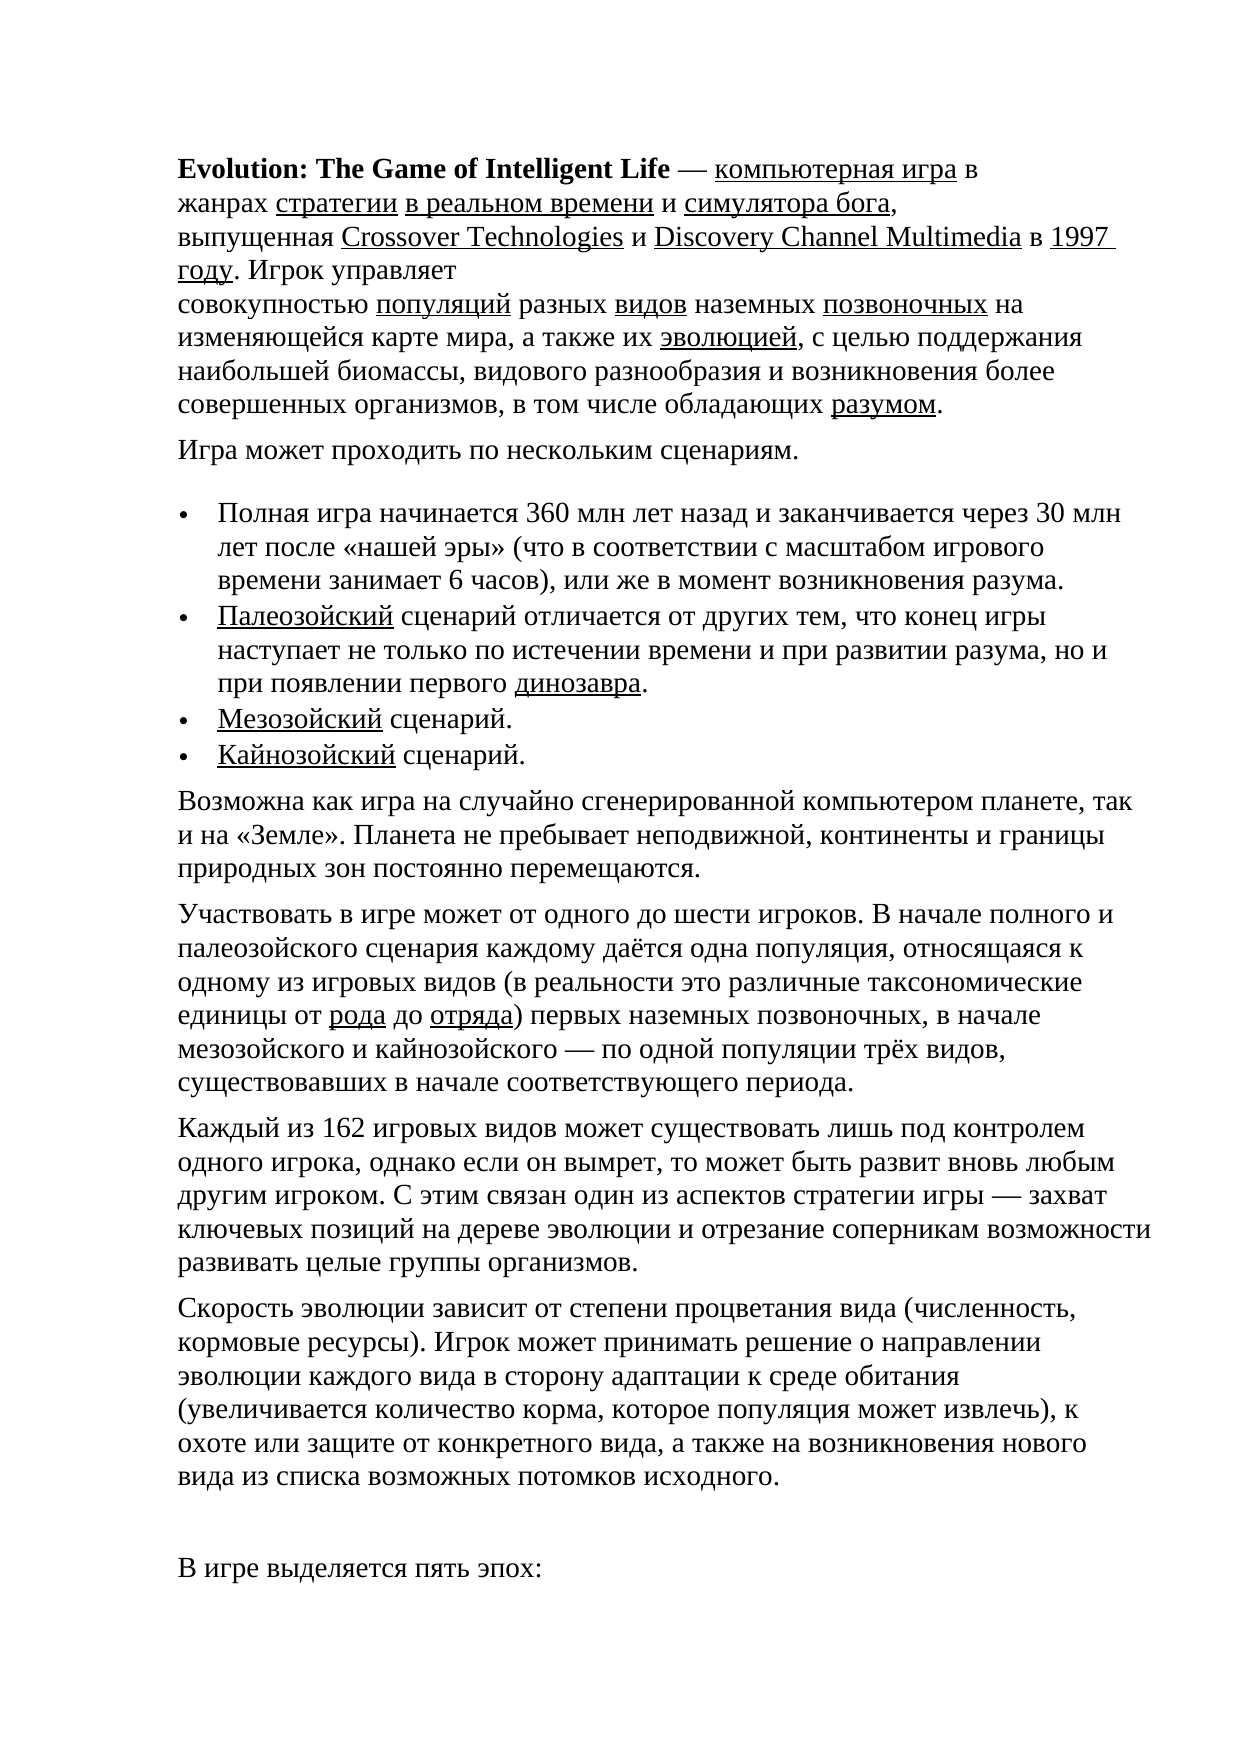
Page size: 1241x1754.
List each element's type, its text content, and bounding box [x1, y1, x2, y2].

text Участвовать в игре может от одного до шести игроков. В начале полного и палеозойского сценария каждому даётся одна популяция, относящаяся к одному из игровых видов (в реальности это различные таксономические единицы от рода до отряда) первых наземных позвоночных, в начале мезозойского и кайнозойского — по одной популяции трёх видов, существовавших в начале соответствующего периода. [177, 897, 1152, 1098]
text Возможна как игра на случайно сгенерированной компьютером планете, так и на «Земле». Планета не пребывает неподвижной, континенты и границы природных зон постоянно перемещаются. [177, 783, 1152, 884]
text Скорость эволюции зависит от степени процветания вида (численность, кормовые ресурсы). Игрок может принимать решение о направлении эволюции каждого вида в сторону адаптации к среде обитания (увеличивается количество корма, которое популяция может извлечь), к охоте или защите от конкретного вида, а также на возникновения нового вида из списка возможных потомков исходного. [177, 1291, 1152, 1492]
text Игра может проходить по нескольким сценариям. [177, 432, 1152, 466]
list Полная игра начинается 360 млн лет назад и заканчивается через 30 млн лет после «нашей эры» (что в соответствии с масштабом игрового времени занимает 6 часов), или же в момент возникновения разума. [180, 495, 1152, 596]
list Мезозойский сценарий. [180, 701, 1152, 735]
text Evolution: The Game of Intelligent Life — компьютерная игра в жанрах стратегии в реальном времени и симулятора бога, выпущенная Crossover Technologies и Discovery Channel Multimedia в 1997 году. Игрок управляет совокупностью популяций разных видов наземных позвоночных на изменяющейся карте мира, а также их эволюцией, с целью поддержания наибольшей биомассы, видового разнообразия и возникновения более совершенных организмов, в том числе обладающих разумом. [457, 152, 1152, 420]
text В игре выделяется пять эпох: [177, 1550, 1152, 1584]
list Кайнозойский сценарий. [180, 737, 1152, 771]
text Каждый из 162 игровых видов может существовать лишь под контролем одного игрока, однако если он вымрет, то может быть развит вновь любым другим игроком. С этим связан один из аспектов стратегии игры — захват ключевых позиций на дереве эволюции и отрезание соперникам возможности развивать целые группы организмов. [177, 1110, 1152, 1278]
list Палеозойский сценарий отличается от других тем, что конец игры наступает не только по истечении времени и при развитии разума, но и при появлении первого динозавра. [180, 598, 1152, 699]
